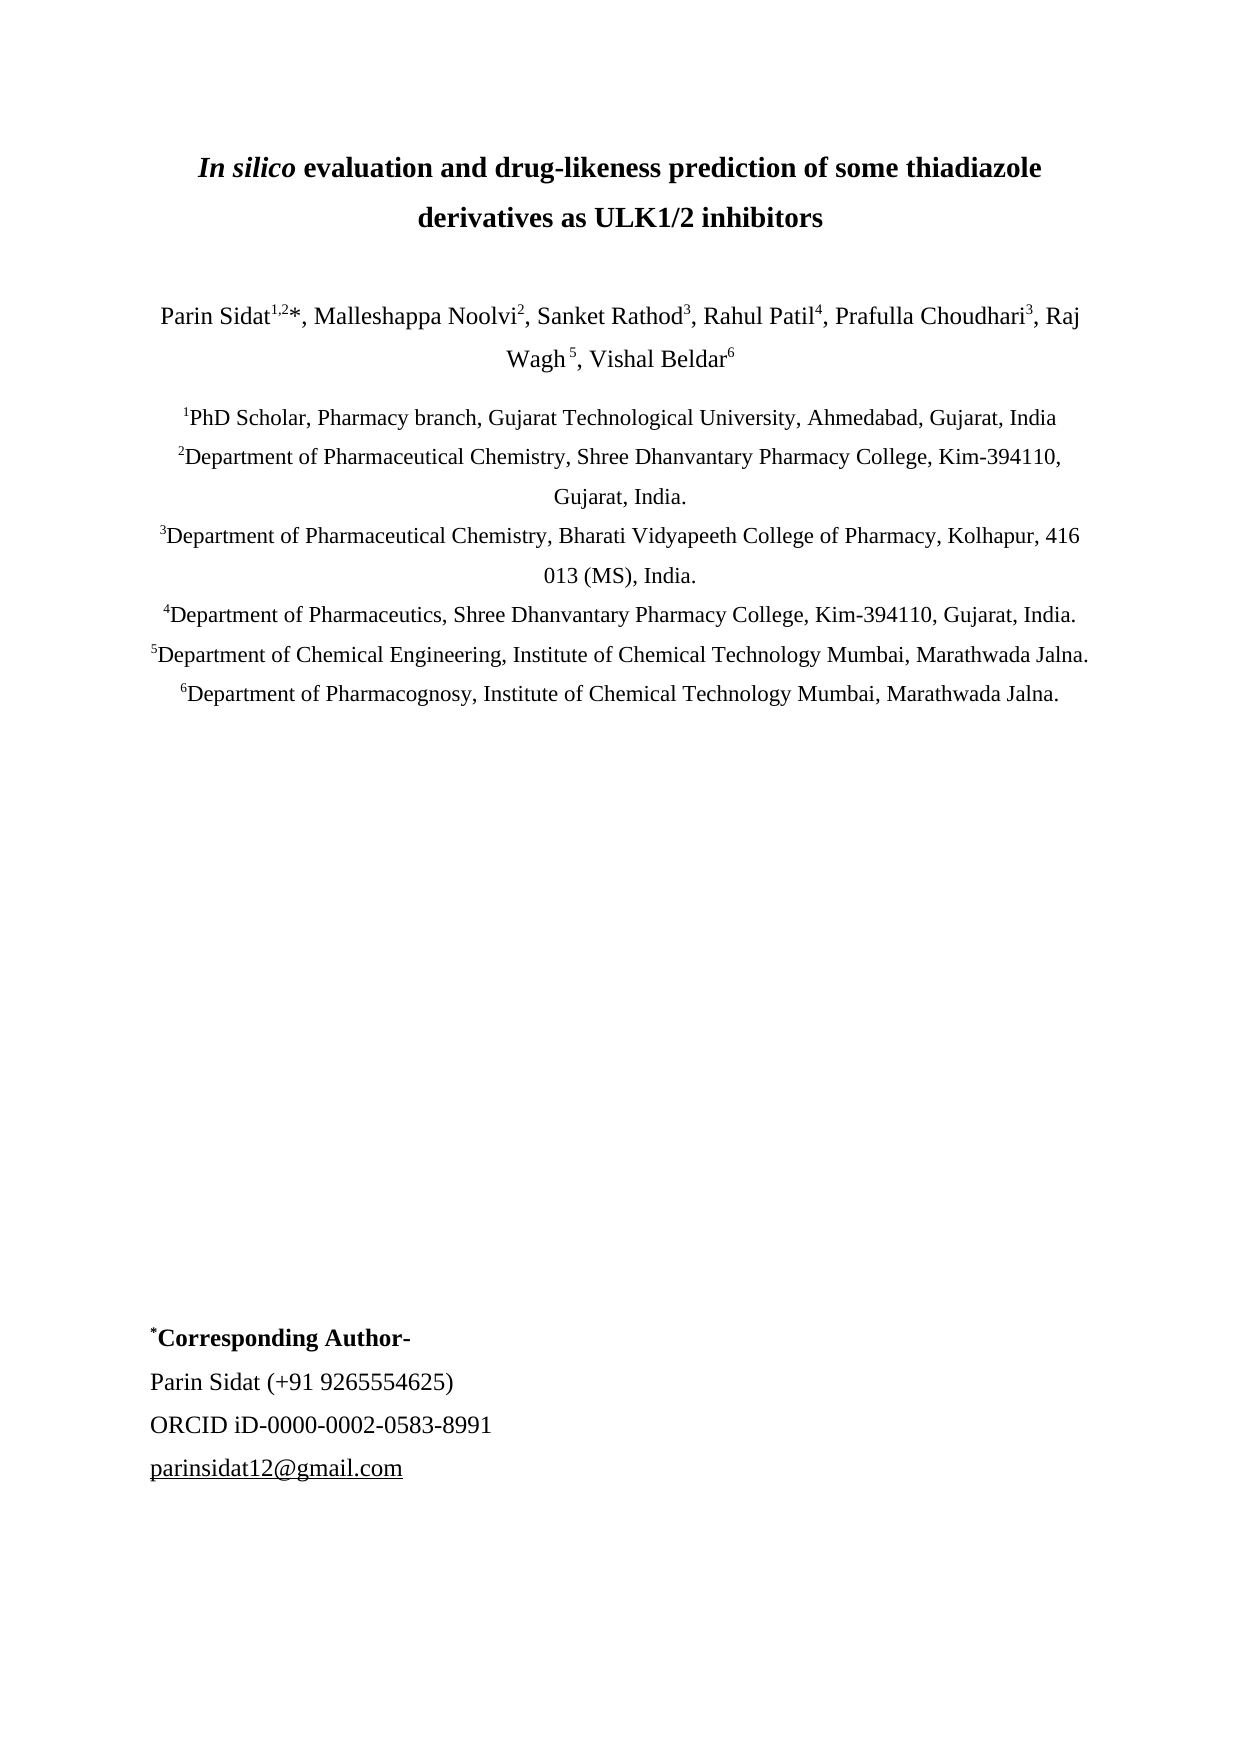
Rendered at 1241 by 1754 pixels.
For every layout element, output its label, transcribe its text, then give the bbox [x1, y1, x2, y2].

text In silico evaluation and drug-likeness prediction of some thiadiazole derivatives as ULK1/2 inhibitors [150, 150, 1090, 234]
text ORCID iD-0000-0002-0583-8991 [150, 1410, 1090, 1438]
text *Corresponding Author- [150, 1323, 1090, 1352]
text 4Department of Pharmaceutics, Shree Dhanvantary Pharmacy College, Kim-394110, Gujarat, India. [150, 601, 1090, 628]
text Parin Sidat1,2*, Malleshappa Noolvi2, Sanket Rathod3, Rahul Patil4, Prafulla Choudhari3, Raj Wagh 5, Vishal Beldar6 [150, 301, 1090, 373]
text parinsidat12@gmail.com [150, 1453, 1090, 1482]
text 6Department of Pharmacognosy, Institute of Chemical Technology Mumbai, Marathwada Jalna. [150, 680, 1090, 707]
text 2Department of Pharmaceutical Chemistry, Shree Dhanvantary Pharmacy College, Kim-394110, Gujarat, India. [150, 443, 1090, 509]
text Parin Sidat (+91 9265554625) [150, 1367, 1090, 1395]
text 1PhD Scholar, Pharmacy branch, Gujarat Technological University, Ahmedabad, Gujarat, India [150, 404, 1090, 430]
text 3Department of Pharmaceutical Chemistry, Bharati Vidyapeeth College of Pharmacy, Kolhapur, 416 013 (MS), India. [150, 522, 1090, 588]
text 5Department of Chemical Engineering, Institute of Chemical Technology Mumbai, Marathwada Jalna. [150, 641, 1090, 667]
